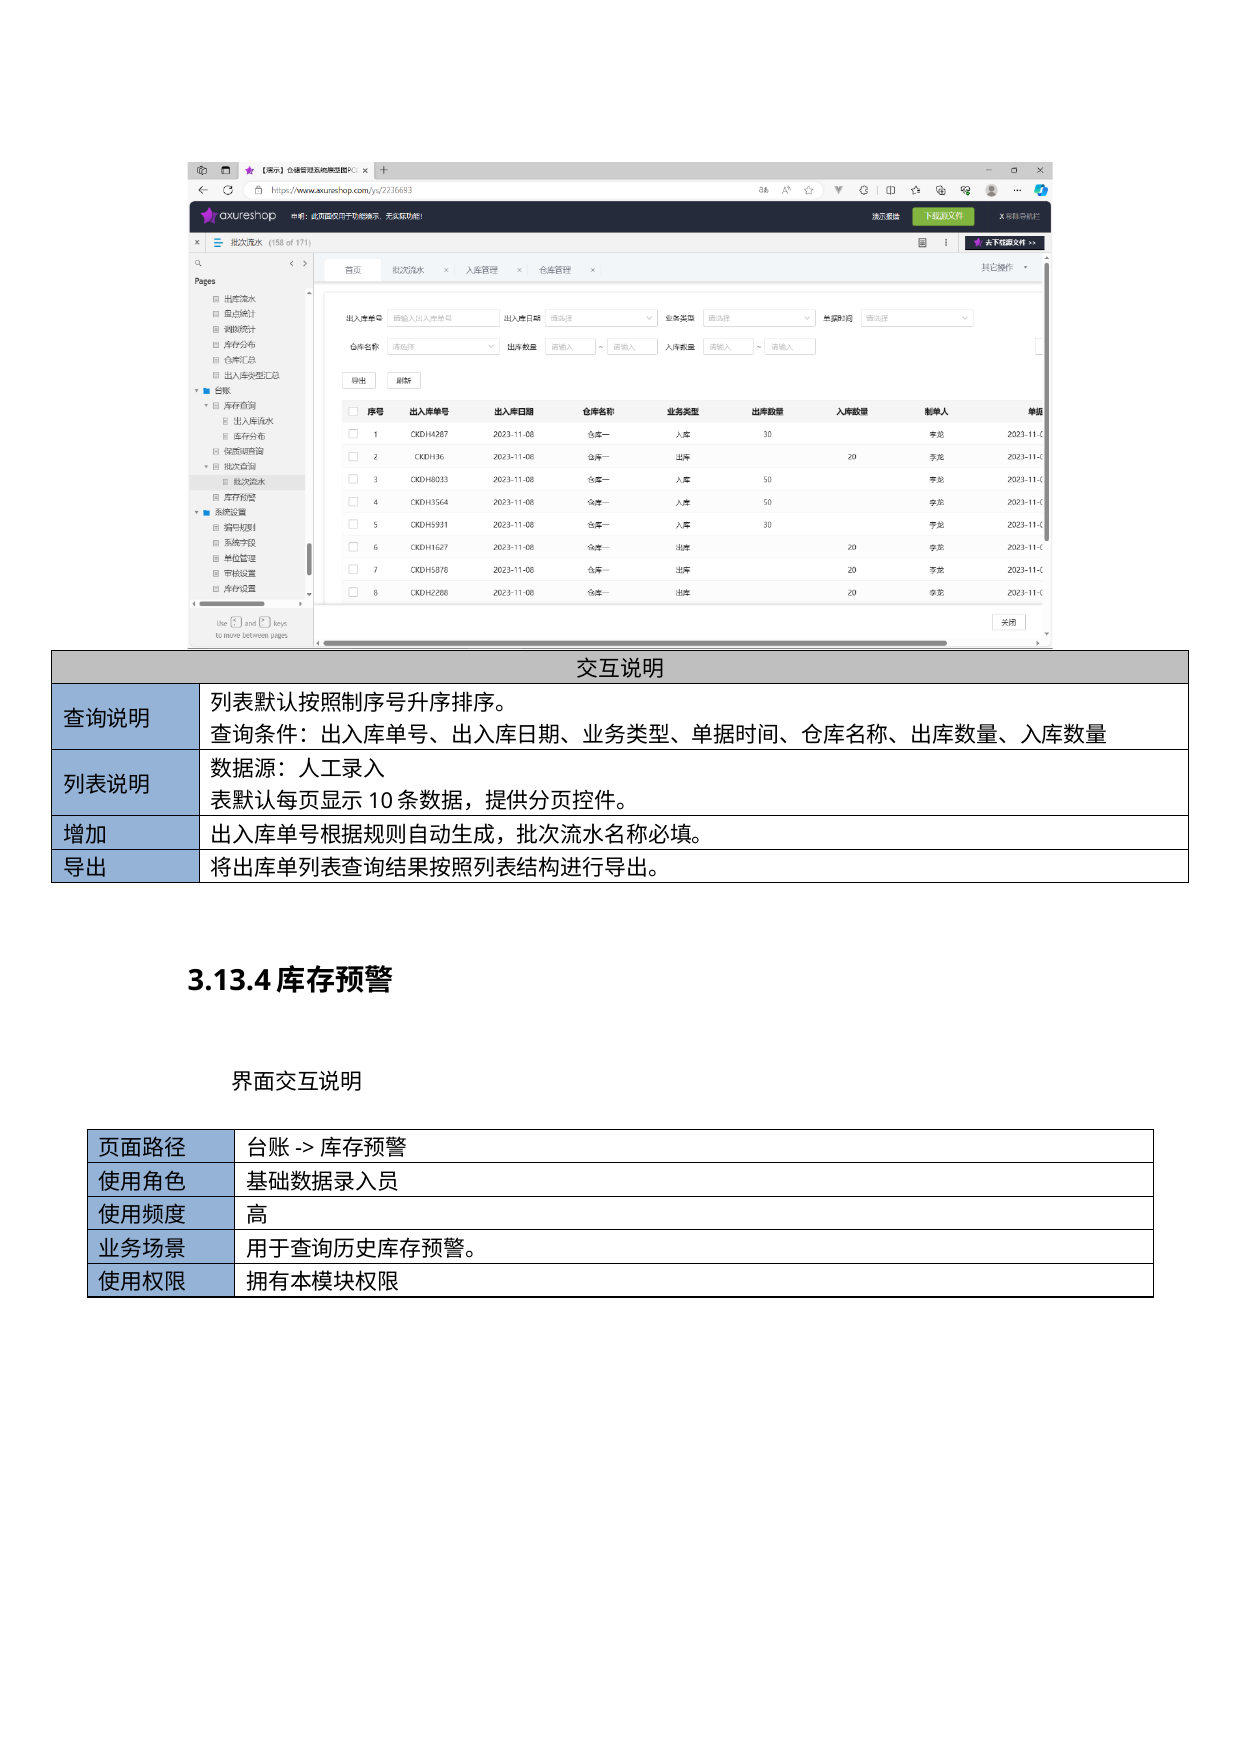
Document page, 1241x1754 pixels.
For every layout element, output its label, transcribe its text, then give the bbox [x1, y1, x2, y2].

table_cell 数据源：人工录入 表默认每页显示10条数据，提供分页控件。 [200, 750, 1188, 815]
table_cell 高 [235, 1197, 1153, 1229]
table_cell 业务场景 [88, 1230, 234, 1263]
picture [187, 162, 1053, 649]
table_cell 查询说明 [52, 684, 199, 749]
table_cell 将出库单列表查询结果按照列表结构进行导出。 [200, 850, 1188, 882]
table_cell 使用权限 [88, 1264, 234, 1296]
table_cell 列表说明 [52, 750, 199, 815]
table_cell 使用角色 [88, 1163, 234, 1196]
text 界面交互说明 [231, 1064, 1053, 1096]
table_cell 导出 [52, 850, 199, 882]
table_header 交互说明 [52, 651, 1188, 683]
table_header 台账 -> 库存预警 [235, 1130, 1153, 1162]
subtitle 3.13.4库存预警 [187, 945, 1053, 1010]
table_cell 使用频度 [88, 1197, 234, 1229]
table_cell 基础数据录入员 [235, 1163, 1153, 1196]
table_header 页面路径 [88, 1130, 234, 1162]
table_cell 用于查询历史库存预警。 [235, 1230, 1153, 1263]
table_cell 列表默认按照制序号升序排序。 查询条件：出入库单号、出入库日期、业务类型、单据时间、仓库名称、出库数量、入库数量 [200, 684, 1188, 749]
table_cell 出入库单号根据规则自动生成，批次流水名称必填。 [200, 816, 1188, 849]
table_cell 增加 [52, 816, 199, 849]
table_cell 拥有本模块权限 [235, 1264, 1153, 1296]
